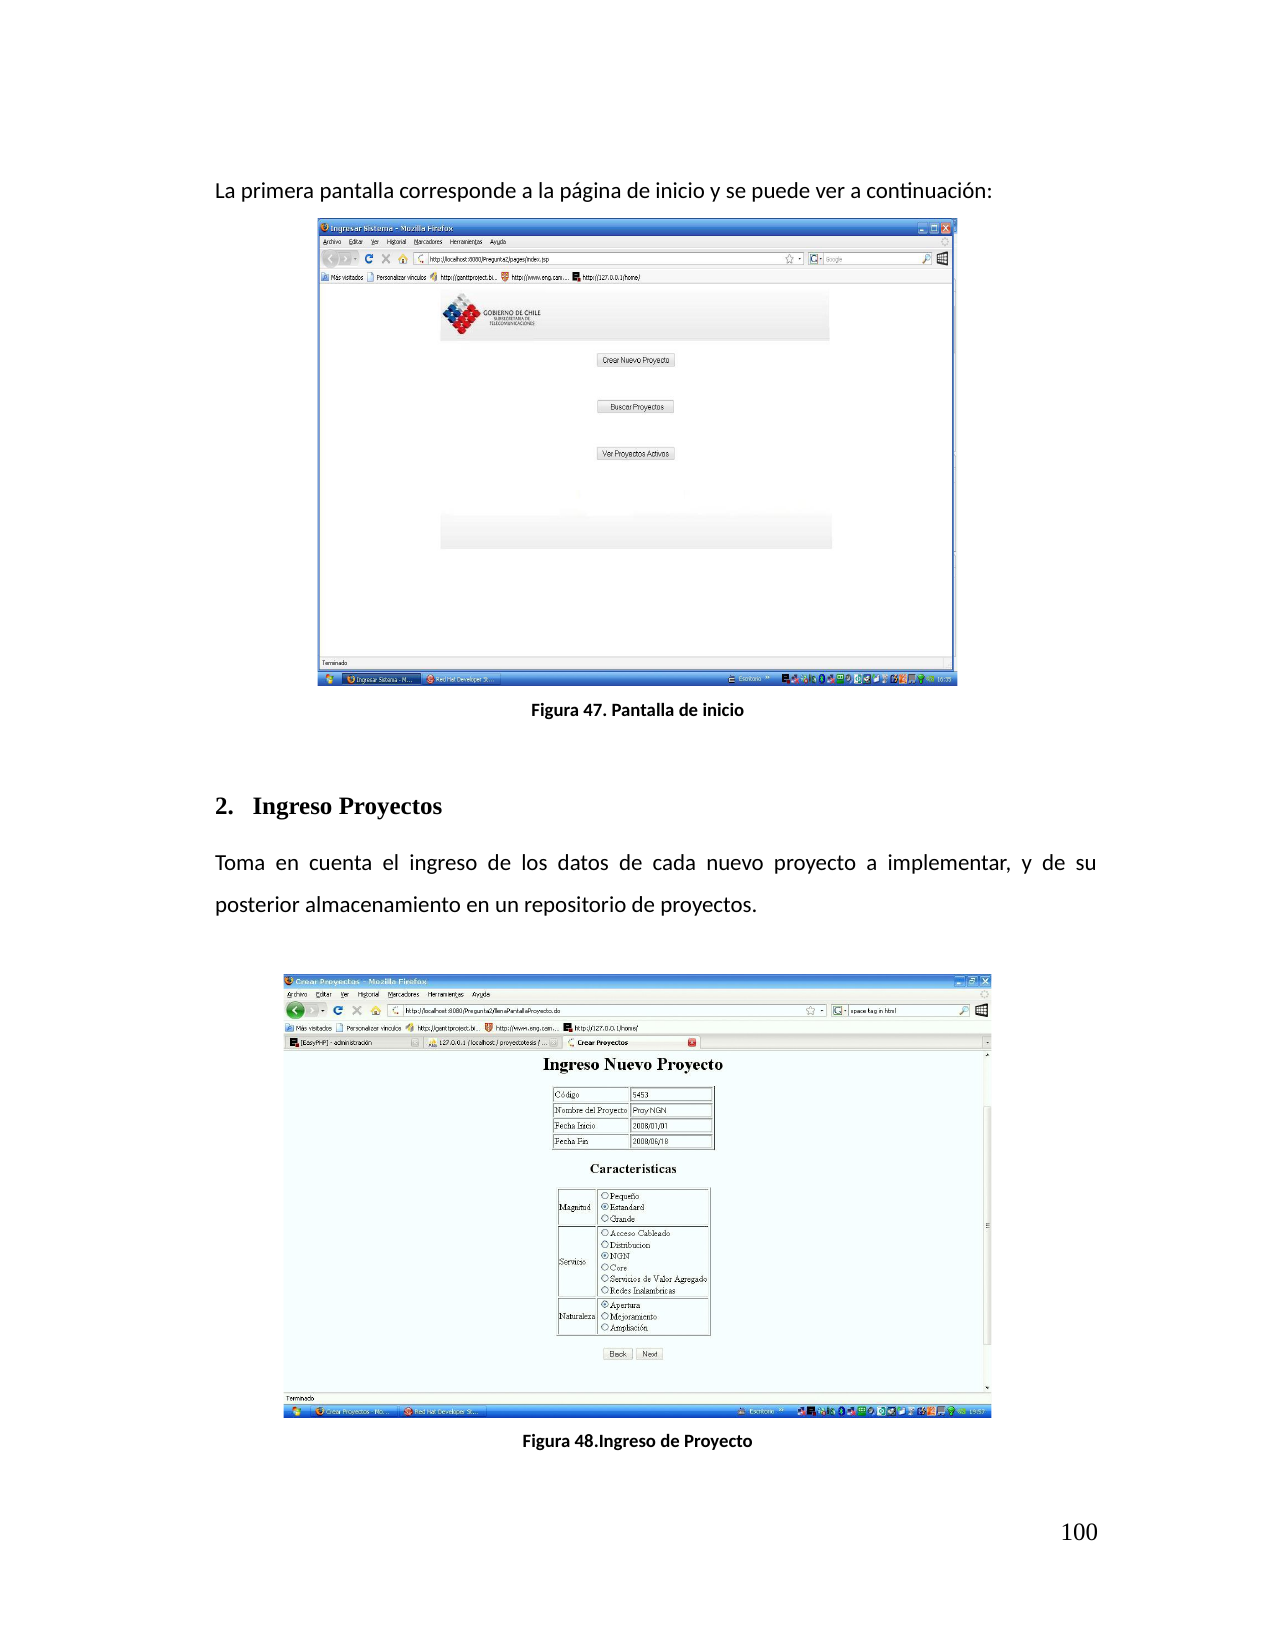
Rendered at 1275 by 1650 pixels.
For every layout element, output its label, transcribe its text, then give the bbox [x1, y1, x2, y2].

picture [283, 974, 992, 1418]
text Figura 48.Ingreso de Proyecto [177, 1430, 1098, 1453]
text Toma en cuenta el ingreso de los datos de cada nuevo proyecto a implementar, y de su posterior almacenamiento en un repositorio de proyectos. [215, 848, 1098, 918]
list Ingreso Proyectos [215, 791, 1098, 819]
text Figura 47. Pantalla de inicio [177, 698, 1098, 721]
text La primera pantalla corresponde a la página de inicio y se puede ver a continuación: [177, 176, 1098, 204]
